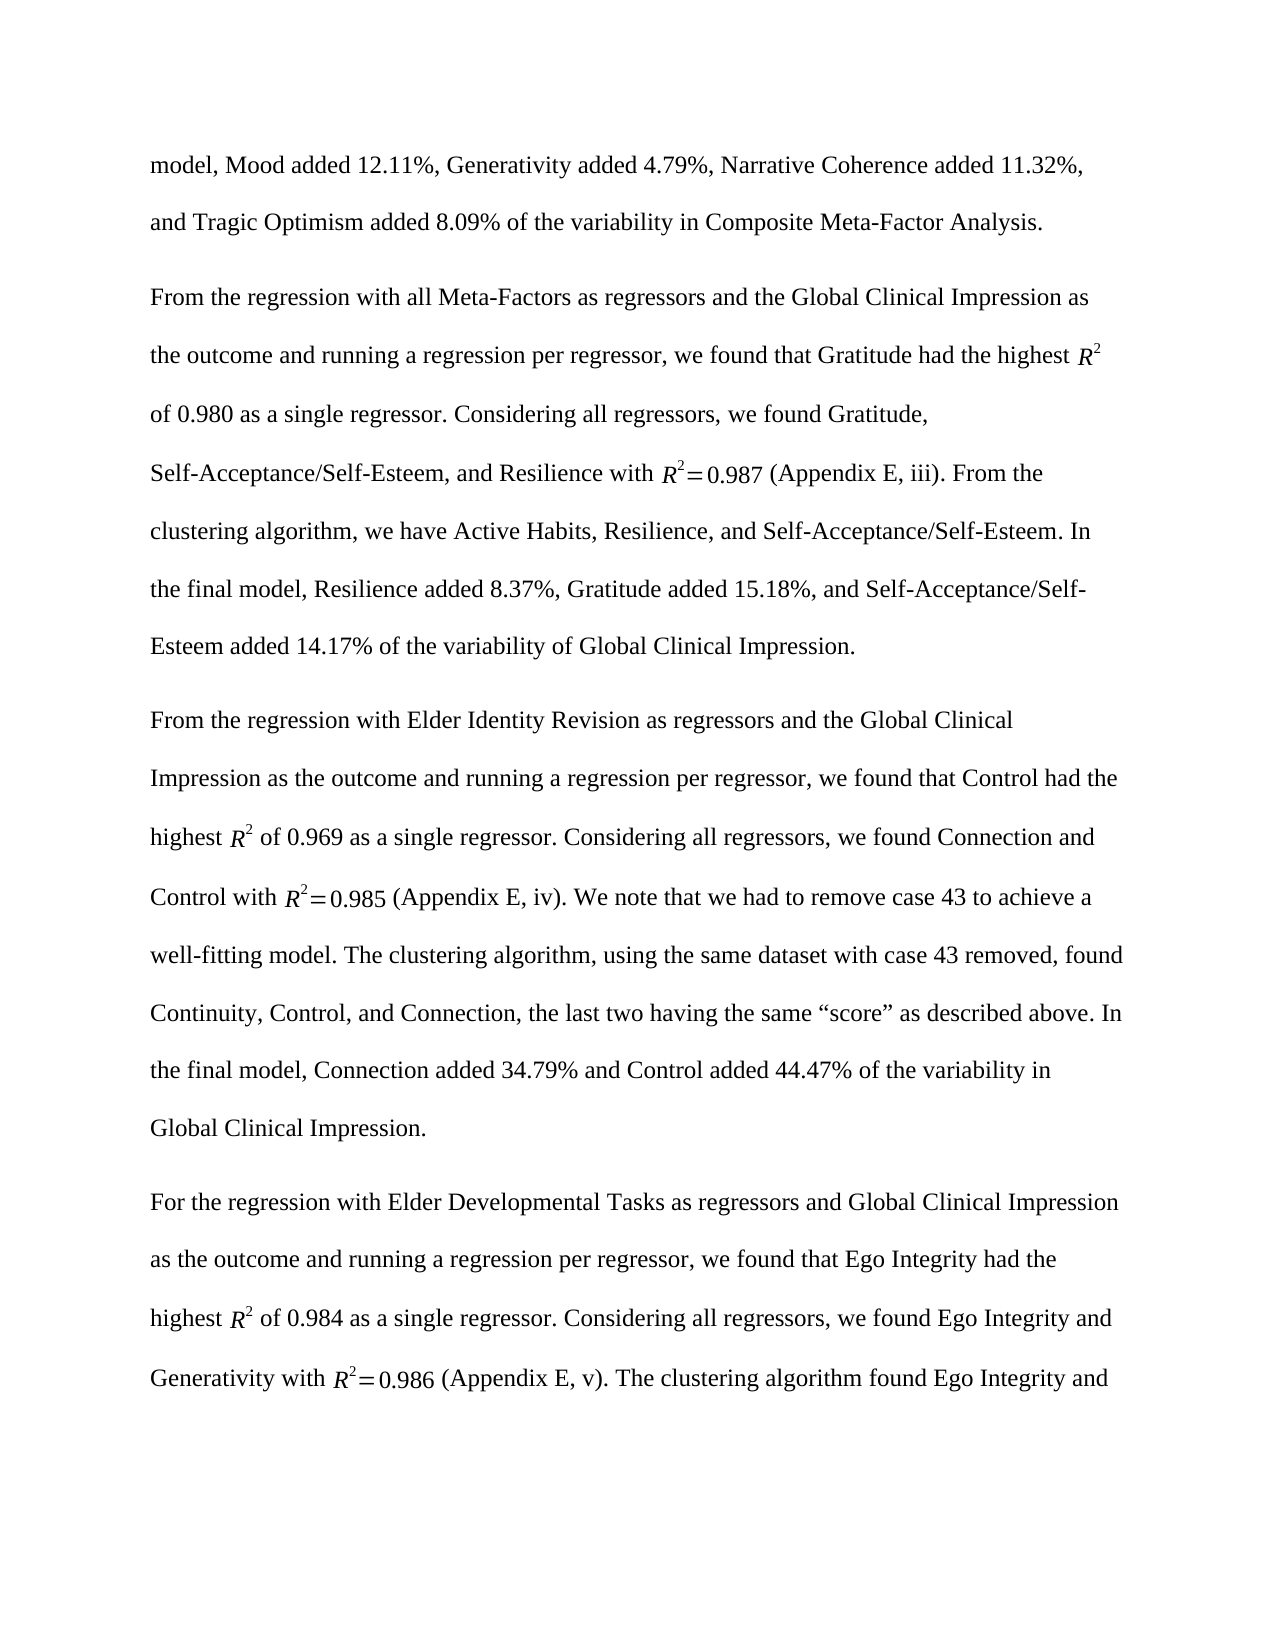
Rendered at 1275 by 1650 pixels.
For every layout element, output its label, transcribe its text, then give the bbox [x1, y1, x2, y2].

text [150, 1187, 1125, 1393]
text From the regression with Elder Identity Revision as regressors and the Global Clinical Impression as the outcome and running a regression per regressor, we found that Control had the highest of 0.969 as a single regressor. Considering all regressors, we found Connection and Control with (Appendix E, iv). We note that we had to remove case 43 to achieve a well-fitting model. The clustering algorithm, using the same dataset with case 43 removed, found Continuity, Control, and Connection, the last two having the same “score” as described above. In the final model, Connection added 34.79% and Control added 44.47% of the variability in Global Clinical Impression. [150, 706, 1125, 1142]
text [150, 150, 1125, 236]
text From the regression with all Meta-Factors as regressors and the Global Clinical Impression as the outcome and running a regression per regressor, we found that Gratitude had the highest of 0.980 as a single regressor. Considering all regressors, we found Gratitude, Self-Acceptance/Self-Esteem, and Resilience with (Appendix E, iii). From the clustering algorithm, we have Active Habits, Resilience, and Self-Acceptance/Self-Esteem. In the final model, Resilience added 8.37%, Gratitude added 15.18%, and Self-Acceptance/Self-Esteem added 14.17% of the variability of Global Clinical Impression. [150, 282, 1125, 660]
